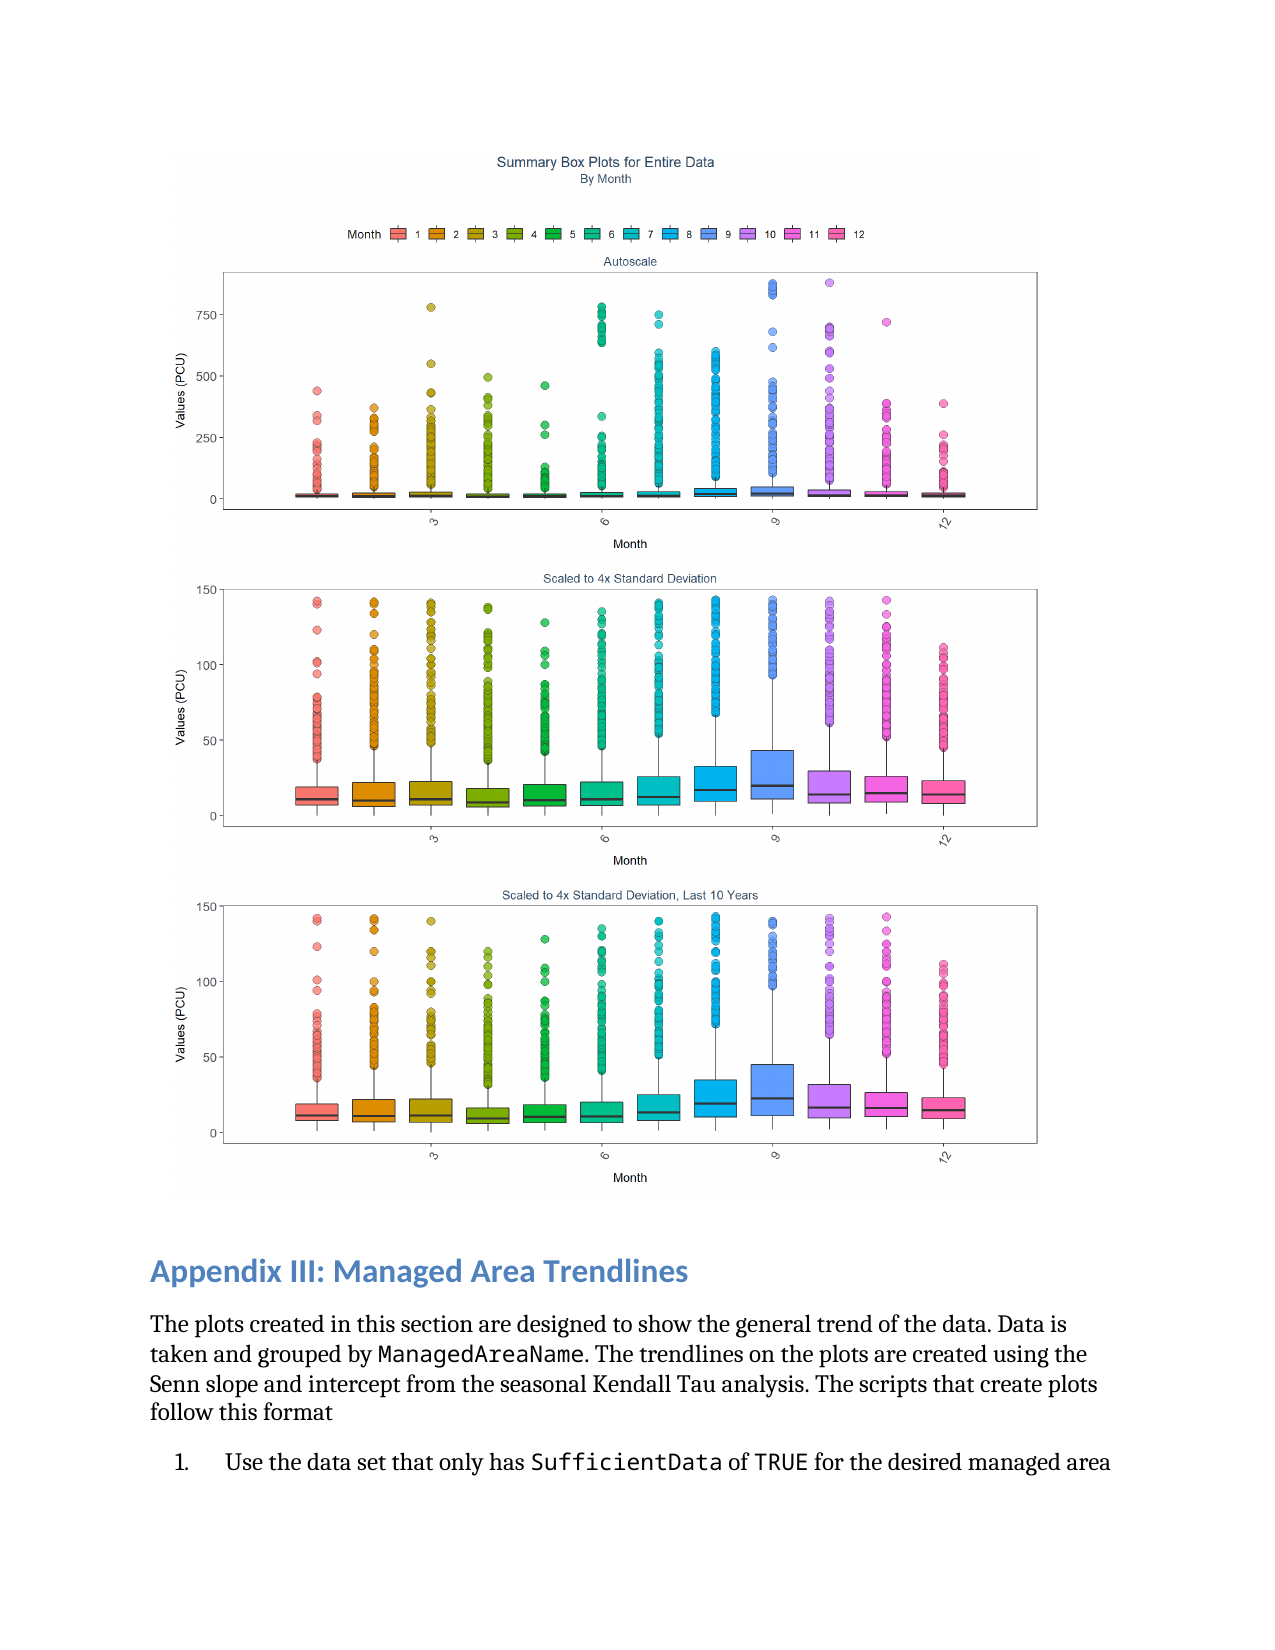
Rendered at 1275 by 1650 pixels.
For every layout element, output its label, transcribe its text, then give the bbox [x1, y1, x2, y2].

picture [168, 150, 1044, 1200]
text The plots created in this section are designed to show the general trend of the data. Data is taken and grouped by ManagedAreaName. The trendlines on the plots are created using the Senn slope and intercept from the seasonal Kendall Tau analysis. The scripts that create plots follow this format [150, 1309, 1125, 1427]
list Use the data set that only has SufficientData of TRUE for the desired managed area [175, 1446, 1125, 1477]
subtitle Appendix III: Managed Area Trendlines [150, 1250, 1125, 1291]
